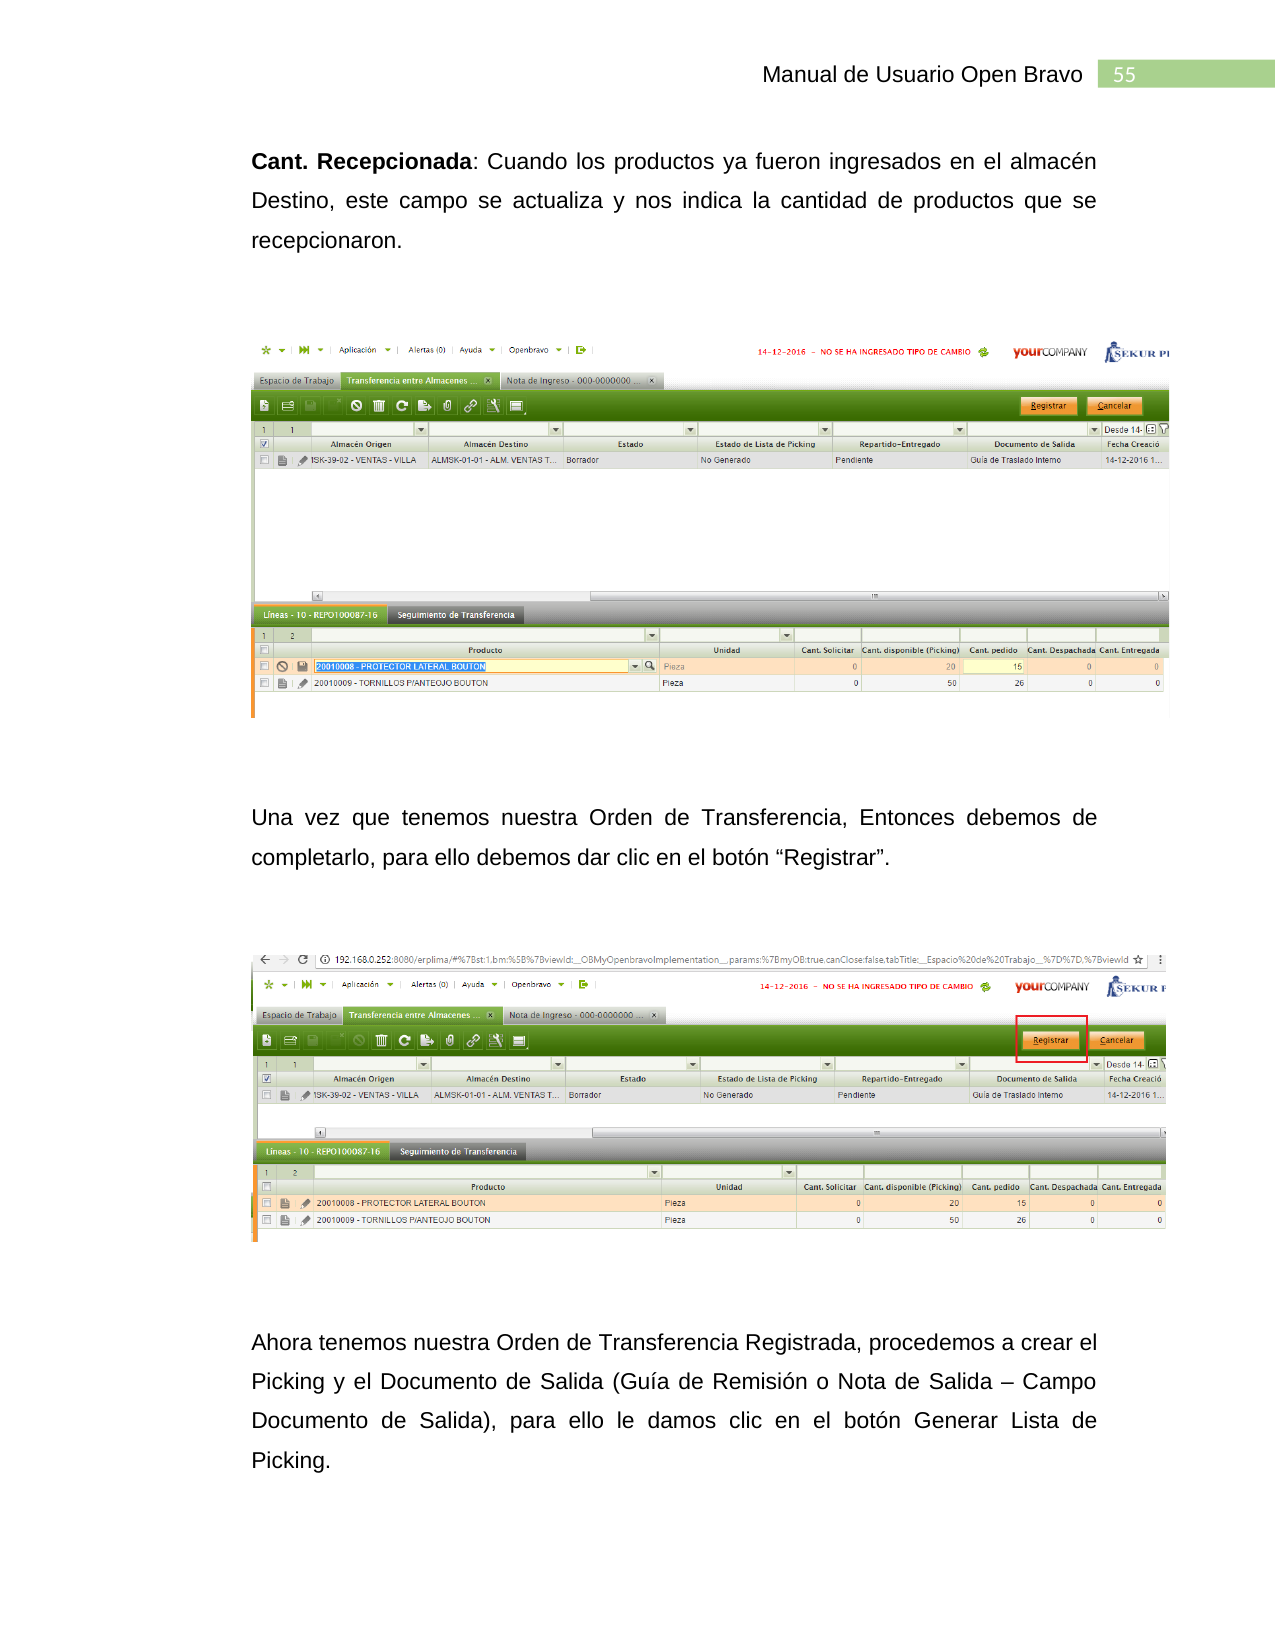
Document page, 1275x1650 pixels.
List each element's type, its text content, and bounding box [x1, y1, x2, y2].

text Una vez que tenemos nuestra Orden de Transferencia, Entonces debemos de completarlo, para ello debemos dar clic en el botón “Registrar”. [251, 804, 1098, 870]
picture [251, 338, 1170, 718]
text Ahora tenemos nuestra Orden de Transferencia Registrada, procedemos a crear el Picking y el Documento de Salida (Guía de Remisión o Nota de Salida – Campo Documento de Salida), para ello le damos clic en el botón Generar Lista de Picking. [251, 1328, 1098, 1473]
picture [251, 955, 1170, 1242]
text Cant. Recepcionada: Cuando los productos ya fueron ingresados en el almacén Destino, este campo se actualiza y nos indica la cantidad de productos que se recepcionaron. [251, 148, 1098, 253]
